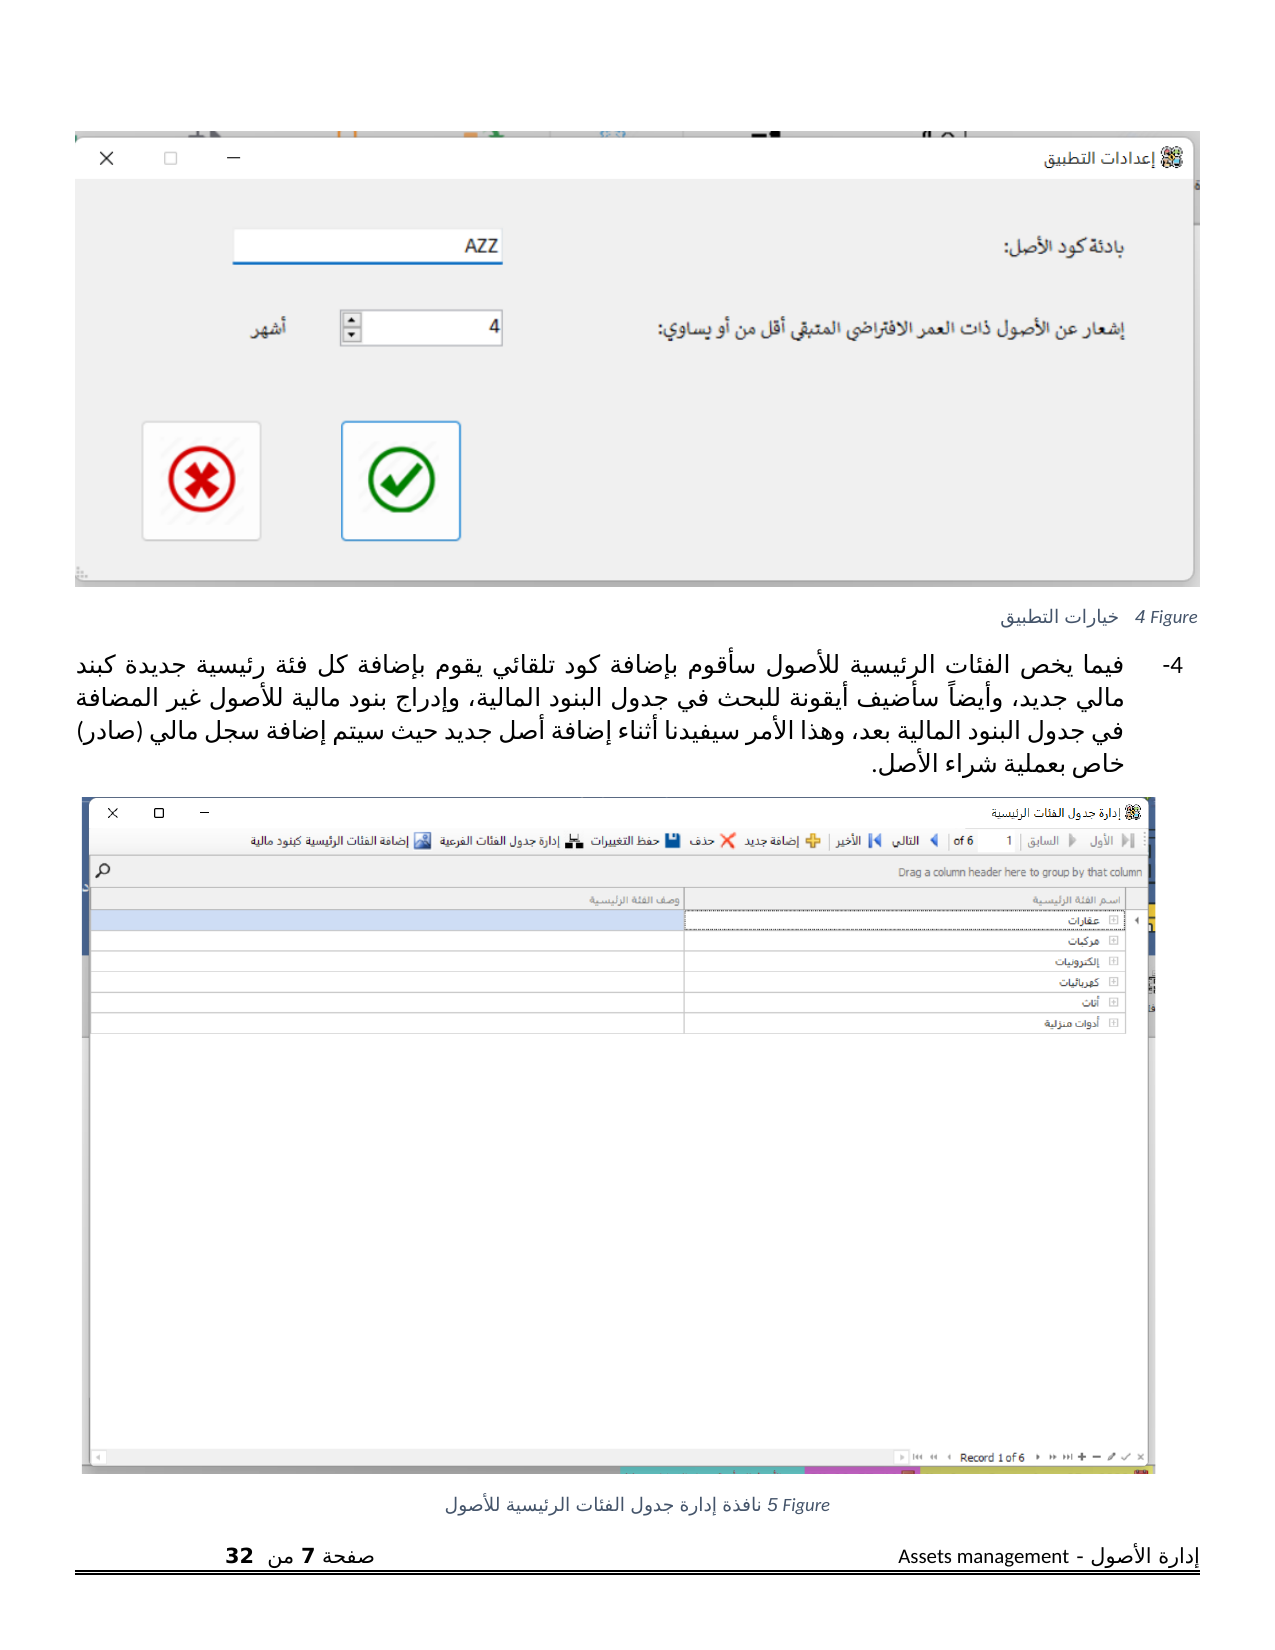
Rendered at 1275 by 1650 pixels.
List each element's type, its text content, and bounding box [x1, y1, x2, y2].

picture [81, 797, 1156, 1474]
text Figure 4 خيارات التطبيق [75, 606, 1200, 628]
picture [75, 131, 1200, 587]
text Figure 5 نافذة إدارة جدول الفئات الرئيسية للأصول [75, 1493, 1200, 1516]
list فيما يخص الفئات الرئيسية للأصول سأقوم بإضافة كود تلقائي يقوم بإضافة كل فئة رئيسية جديدة كبند مالي جديد، وأيضاً سأضيف أيقونة للبحث في جدول البنود المالية، وإدراج بنود مالية للأصول غير المضافة في جدول البنود المالية بعد، وهذا الأمر سيفيدنا أثناء إضافة أصل جديد حيث سيتم إضافة سجل مالي (صادر) خاص بعملية شراء الأصل. [75, 649, 1162, 778]
